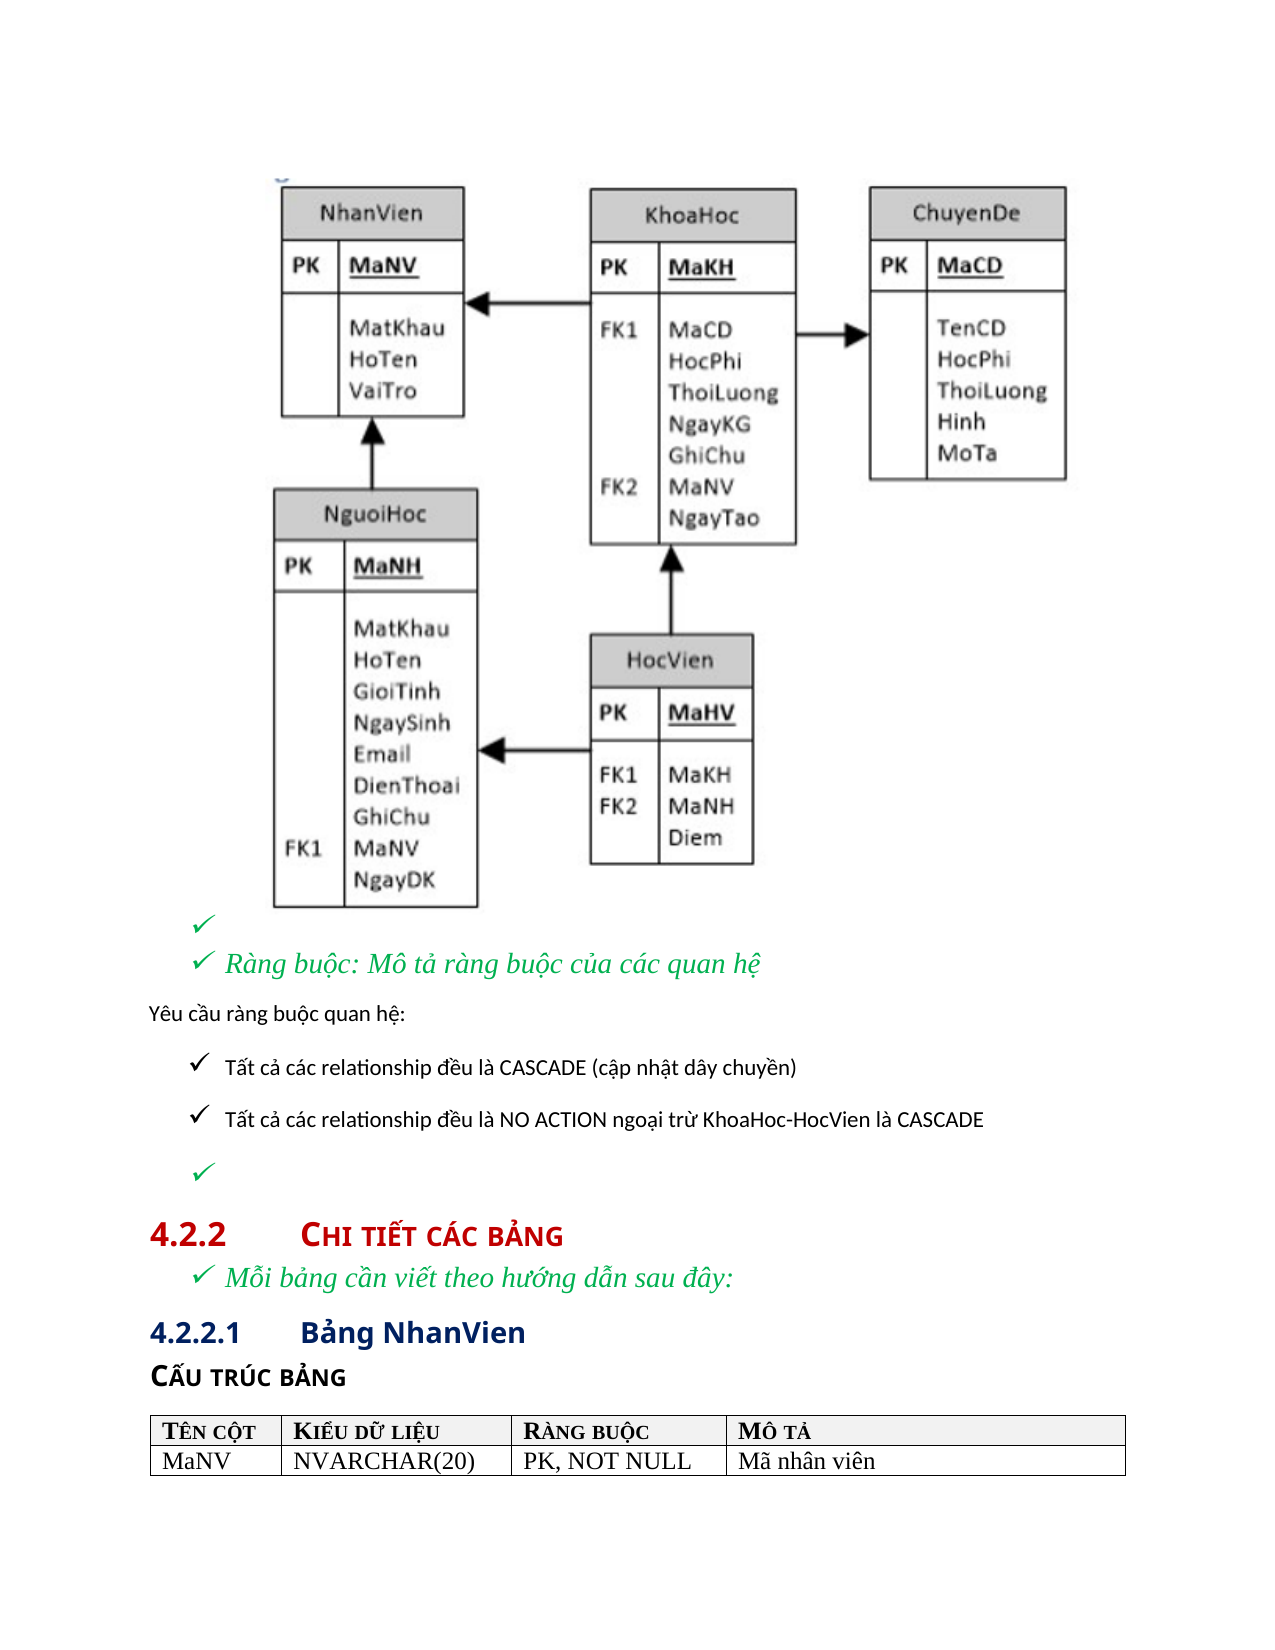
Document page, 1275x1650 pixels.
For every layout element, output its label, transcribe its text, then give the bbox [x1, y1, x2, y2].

list Mỗi bảng cần viết theo hướng dẫn sau đây: [187, 1260, 1125, 1293]
table_header Kiểu dữ liệu [282, 1416, 511, 1445]
table_header Tên cột [151, 1416, 281, 1445]
table_cell PK, NOT NULL [512, 1446, 726, 1475]
table_header Ràng buộc [512, 1416, 726, 1445]
text Cấu trúc bảng [150, 1356, 1125, 1395]
text Yêu cầu ràng buộc quan hệ: [148, 999, 1122, 1027]
table_cell Mã nhân viên [727, 1446, 1125, 1475]
subtitle Chi tiết các bảng [150, 1211, 1125, 1256]
list Tất cả các relationship đều là CASCADE (cập nhật dây chuyền) [187, 1053, 1122, 1082]
list Tất cả các relationship đều là NO ACTION ngoại trừ KhoaHoc-HocVien là CASCADE [187, 1106, 1122, 1134]
table_cell MaNV [151, 1446, 281, 1475]
table_cell NVARCHAR(20) [282, 1446, 511, 1475]
table_header Mô tả [727, 1416, 1125, 1445]
list Ràng buộc: Mô tả ràng buộc của các quan hệ [187, 946, 1125, 979]
subtitle Bảng NhanVien [150, 1313, 1125, 1352]
picture [225, 150, 1122, 938]
